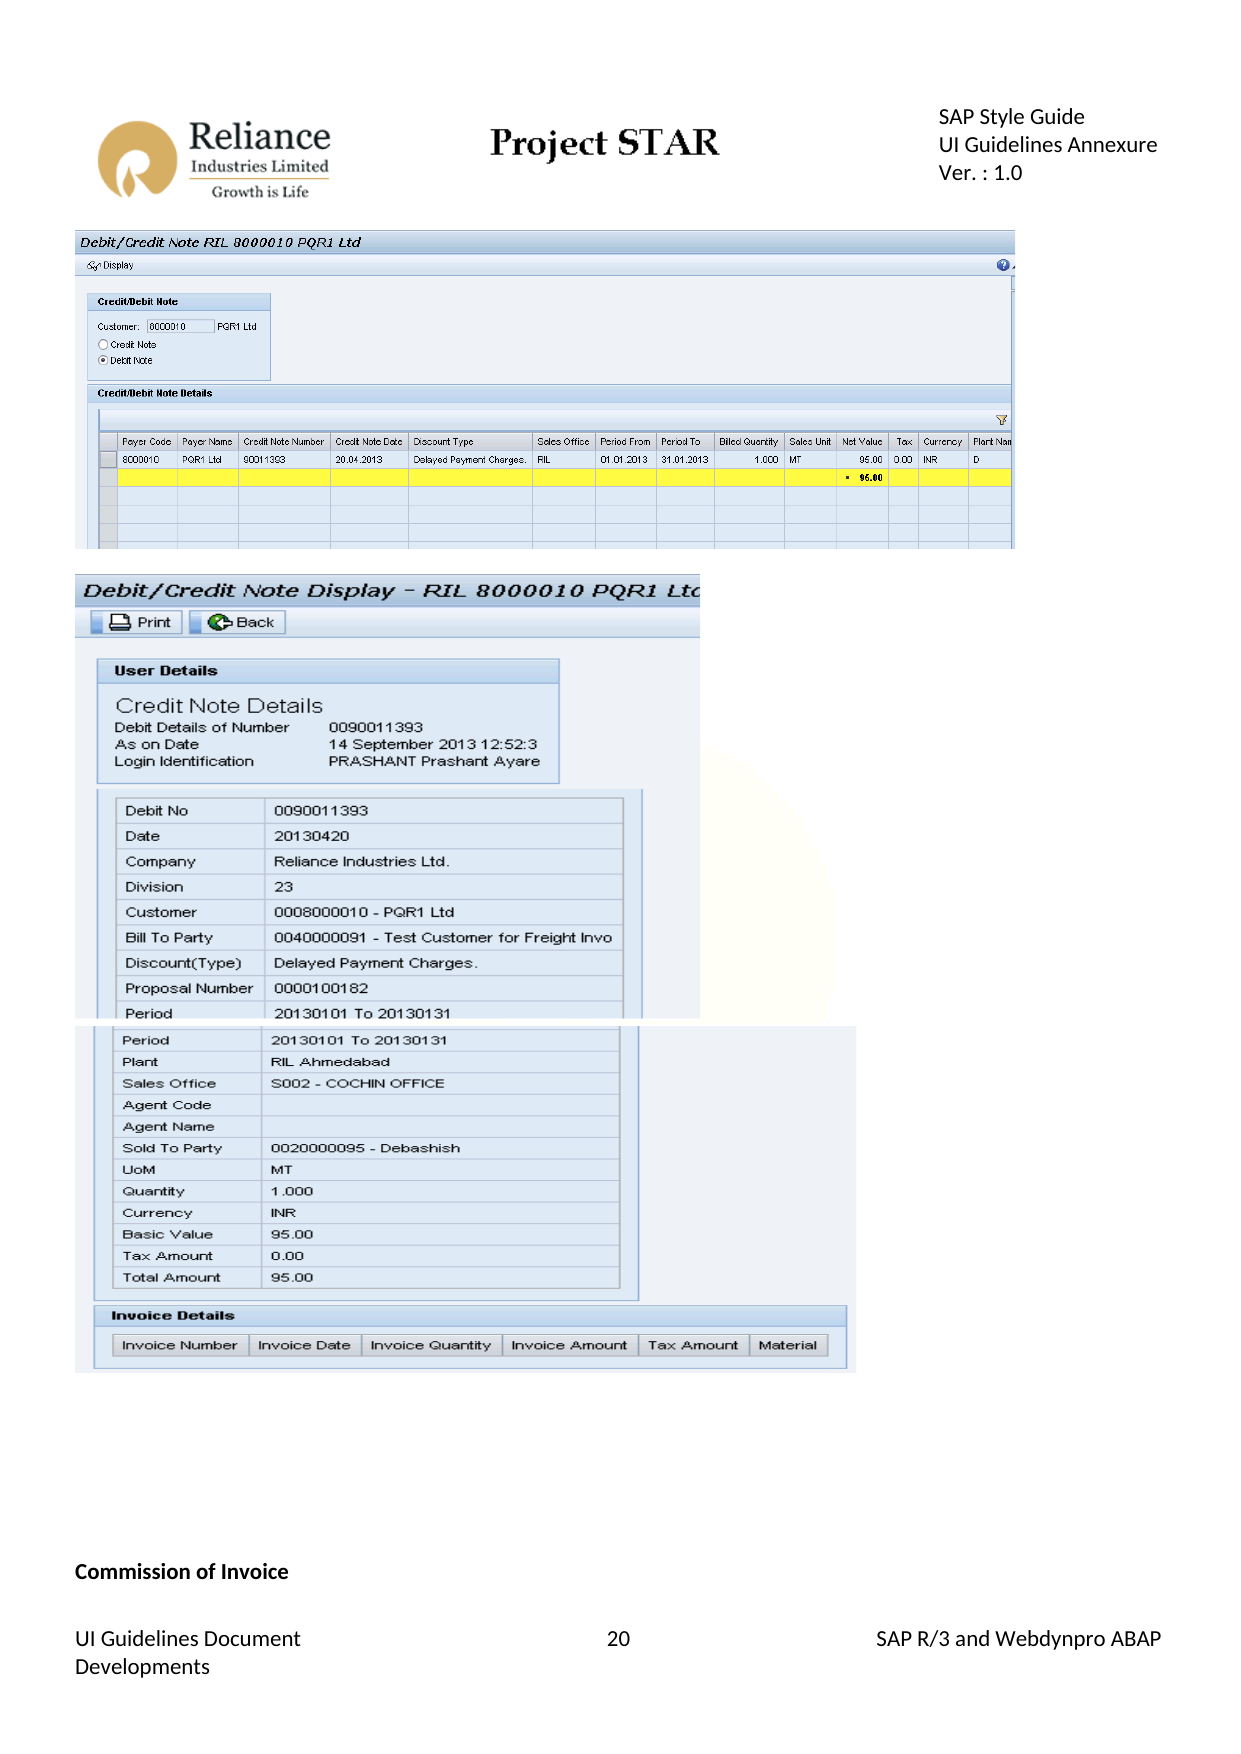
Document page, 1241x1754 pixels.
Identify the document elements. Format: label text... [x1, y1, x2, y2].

picture [466, 101, 756, 203]
picture [75, 574, 700, 1021]
picture [75, 230, 1016, 550]
text Commission of Invoice [75, 1557, 1165, 1585]
picture [88, 101, 342, 203]
picture [75, 1024, 857, 1373]
